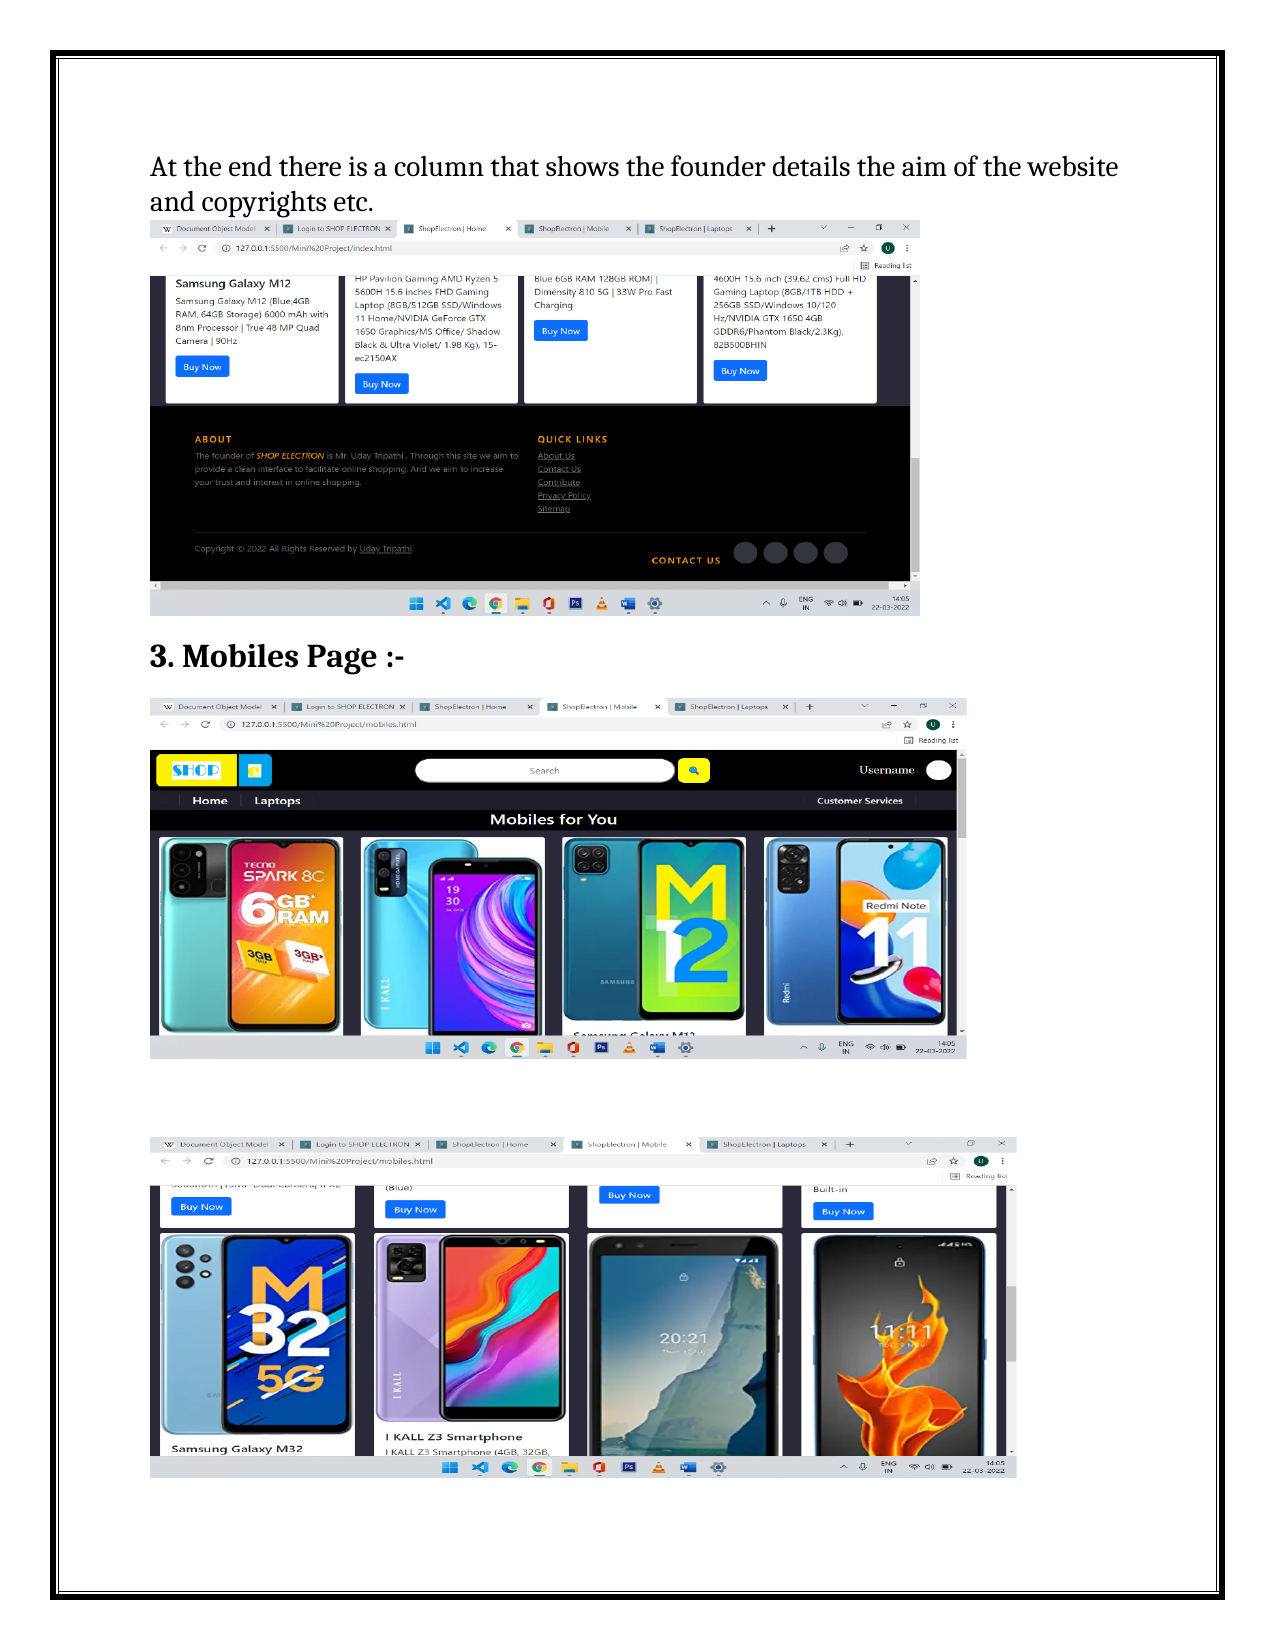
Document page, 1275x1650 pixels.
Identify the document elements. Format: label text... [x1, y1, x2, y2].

picture [150, 698, 967, 1059]
picture [150, 1137, 1017, 1478]
picture [150, 220, 920, 616]
text 3. Mobiles Page :- [150, 637, 1125, 676]
